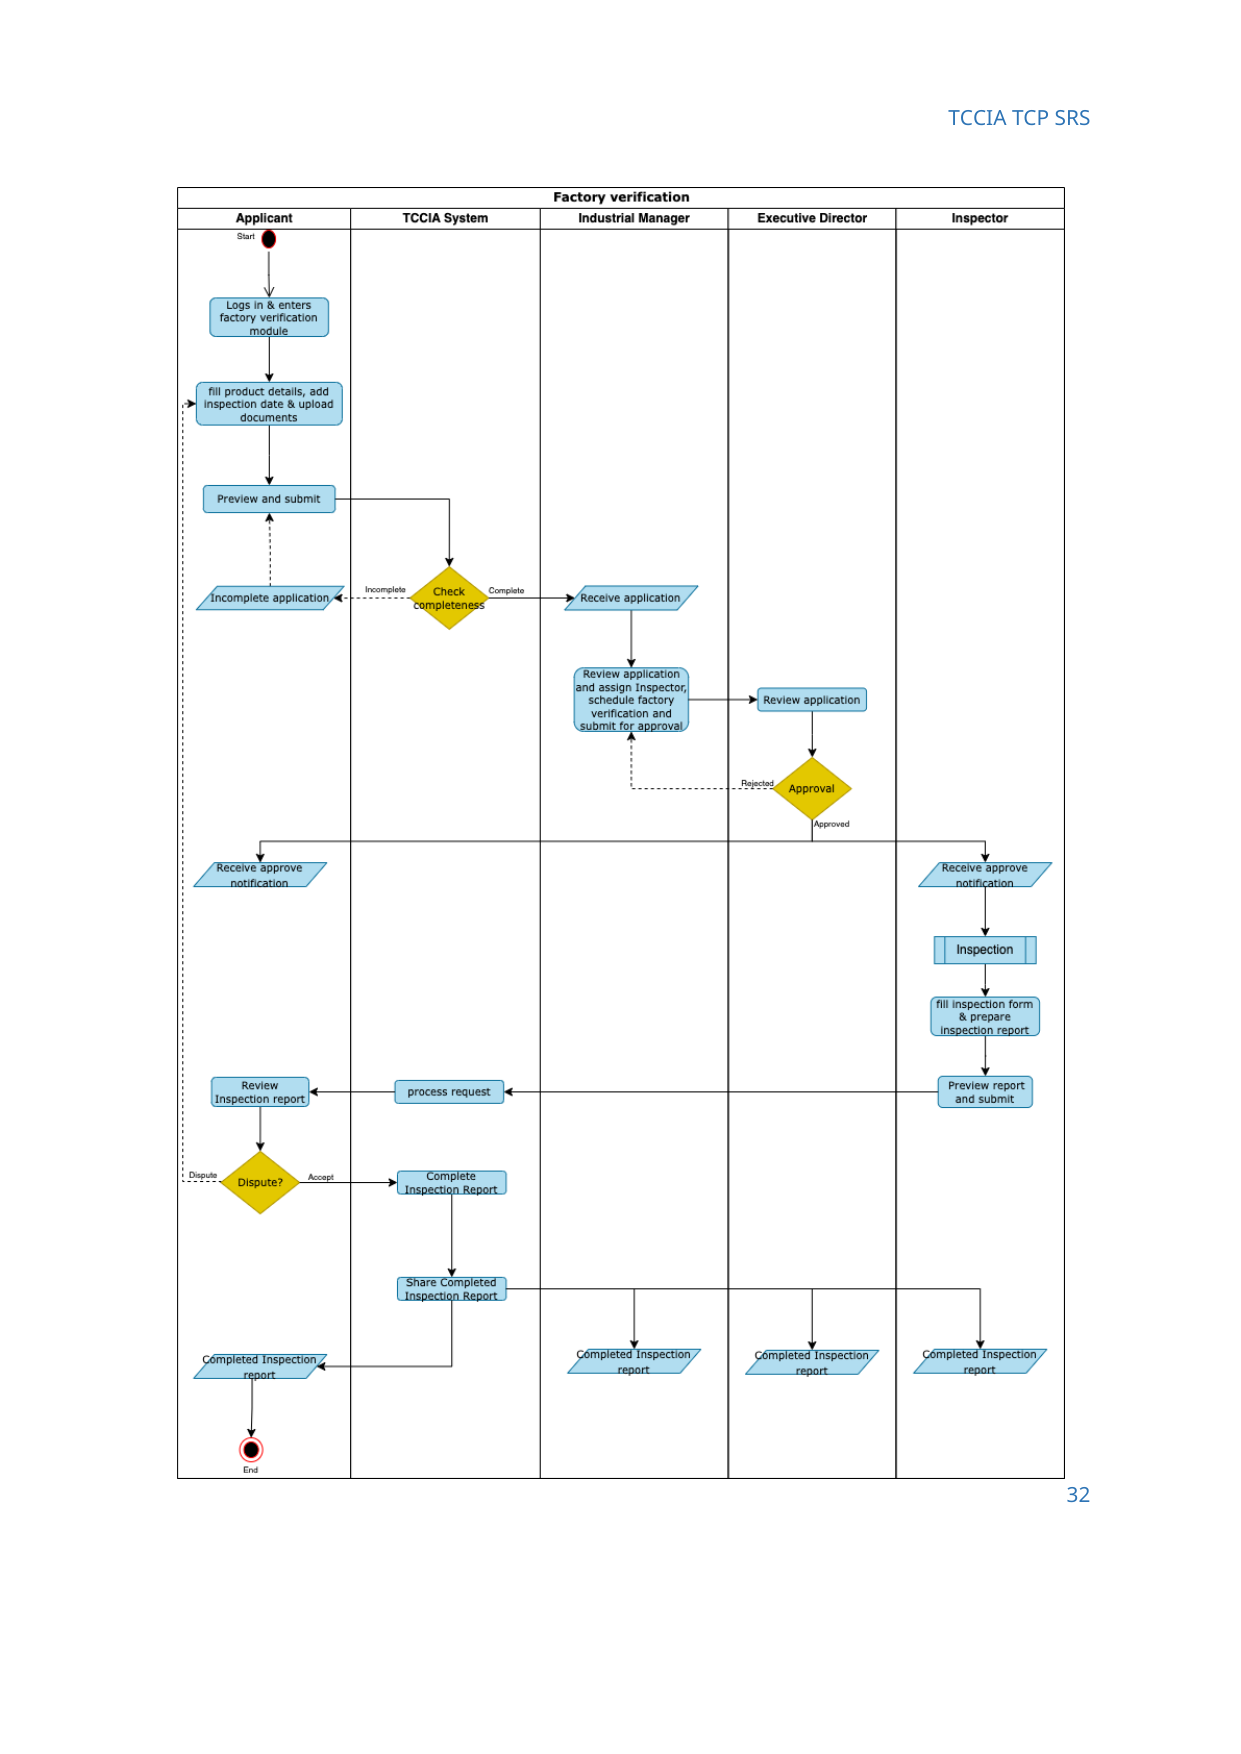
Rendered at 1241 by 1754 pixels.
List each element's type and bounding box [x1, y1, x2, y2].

picture [175, 187, 1065, 1479]
